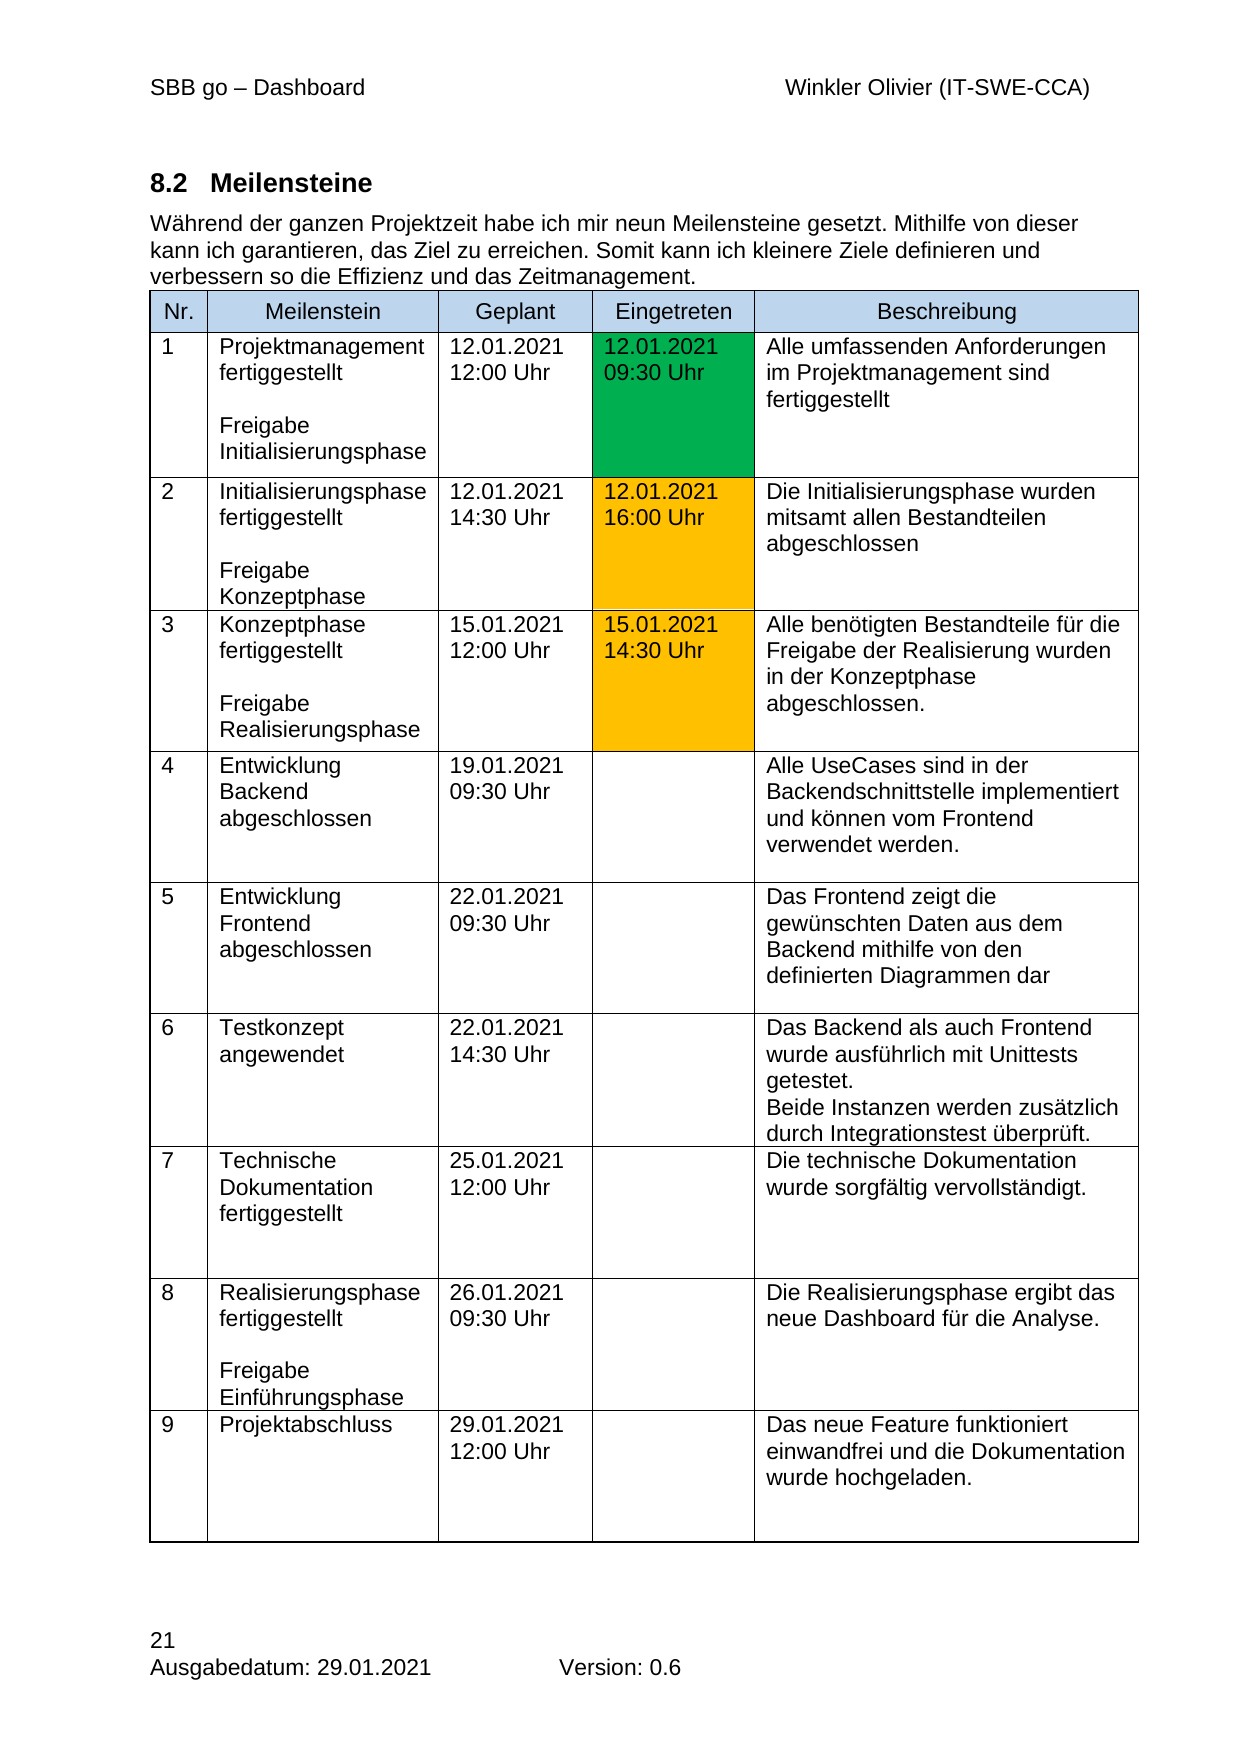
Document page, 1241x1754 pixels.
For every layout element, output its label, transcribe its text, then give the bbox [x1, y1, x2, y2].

table_cell 7 [151, 1147, 207, 1277]
table_cell [593, 1411, 754, 1541]
table_cell Die Initialisierungsphase wurden mitsamt allen Bestandteilen abgeschlossen [755, 478, 1138, 609]
table_header Geplant [439, 291, 592, 332]
table_cell 22.01.2021 14:30 Uhr [439, 1014, 592, 1146]
table_cell 15.01.2021 14:30 Uhr [593, 611, 754, 751]
table_cell Technische Dokumentation fertiggestellt [208, 1147, 438, 1277]
table_cell Testkonzept angewendet [208, 1014, 438, 1146]
table_cell 22.01.2021 09:30 Uhr [439, 883, 592, 1013]
table_cell Die Realisierungsphase ergibt das neue Dashboard für die Analyse. [755, 1279, 1138, 1410]
table_cell 25.01.2021 12:00 Uhr [439, 1147, 592, 1277]
table_cell Konzeptphase fertiggestellt Freigabe Realisierungsphase [208, 611, 438, 751]
table_cell Die technische Dokumentation wurde sorgfältig vervollständigt. [755, 1147, 1138, 1277]
table_cell Alle umfassenden Anforderungen im Projektmanagement sind fertiggestellt [755, 333, 1138, 477]
table_cell Alle UseCases sind in der Backendschnittstelle implementiert und können vom Frontend verwendet werden. [755, 752, 1138, 882]
table_cell Alle benötigten Bestandteile für die Freigabe der Realisierung wurden in der Konzeptphase abgeschlossen. [755, 611, 1138, 751]
table_cell 19.01.2021 09:30 Uhr [439, 752, 592, 882]
table_cell Das neue Feature funktioniert einwandfrei und die Dokumentation wurde hochgeladen. [755, 1411, 1138, 1541]
table_cell 1 [151, 333, 207, 477]
table_cell Entwicklung Frontend abgeschlossen [208, 883, 438, 1013]
table_cell 3 [151, 611, 207, 751]
table_header Eingetreten [593, 291, 754, 332]
table_header Meilenstein [208, 291, 438, 332]
table_cell 2 [151, 478, 207, 609]
text Während der ganzen Projektzeit habe ich mir neun Meilensteine gesetzt. Mithilfe von dieser kann ich garantieren, das Ziel zu erreichen. Somit kann ich kleinere Ziele definieren und verbessern so die Effizienz und das Zeitmanagement. [150, 210, 1090, 289]
table_cell 12.01.2021 16:00 Uhr [593, 478, 754, 609]
table_cell 5 [151, 883, 207, 1013]
subtitle Meilensteine [150, 167, 1090, 198]
table_cell Entwicklung Backend abgeschlossen [208, 752, 438, 882]
table_cell 29.01.2021 12:00 Uhr [439, 1411, 592, 1541]
table_header Nr. [151, 291, 207, 332]
table_cell 4 [151, 752, 207, 882]
table_cell Das Backend als auch Frontend wurde ausführlich mit Unittests getestet. Beide Instanzen werden zusätzlich durch Integrationstest überprüft. [755, 1014, 1138, 1146]
table_cell 26.01.2021 09:30 Uhr [439, 1279, 592, 1410]
table_cell 8 [151, 1279, 207, 1410]
table_cell Projektmanagement fertiggestellt Freigabe Initialisierungsphase [208, 333, 438, 477]
table_cell 6 [151, 1014, 207, 1146]
table_cell [593, 1147, 754, 1277]
table_cell [593, 1014, 754, 1146]
table_cell 12.01.2021 12:00 Uhr [439, 333, 592, 477]
table_cell 12.01.2021 09:30 Uhr [593, 333, 754, 477]
table_cell Projektabschluss [208, 1411, 438, 1541]
table_cell Initialisierungsphase fertiggestellt Freigabe Konzeptphase [208, 478, 438, 609]
table_cell [593, 883, 754, 1013]
table_cell Realisierungsphase fertiggestellt Freigabe Einführungsphase [208, 1279, 438, 1410]
table_cell [593, 752, 754, 882]
table_header Beschreibung [755, 291, 1138, 332]
table_cell [593, 1279, 754, 1410]
table_cell 15.01.2021 12:00 Uhr [439, 611, 592, 751]
table_cell Das Frontend zeigt die gewünschten Daten aus dem Backend mithilfe von den definierten Diagrammen dar [755, 883, 1138, 1013]
table_cell 9 [151, 1411, 207, 1541]
table_cell 12.01.2021 14:30 Uhr [439, 478, 592, 609]
